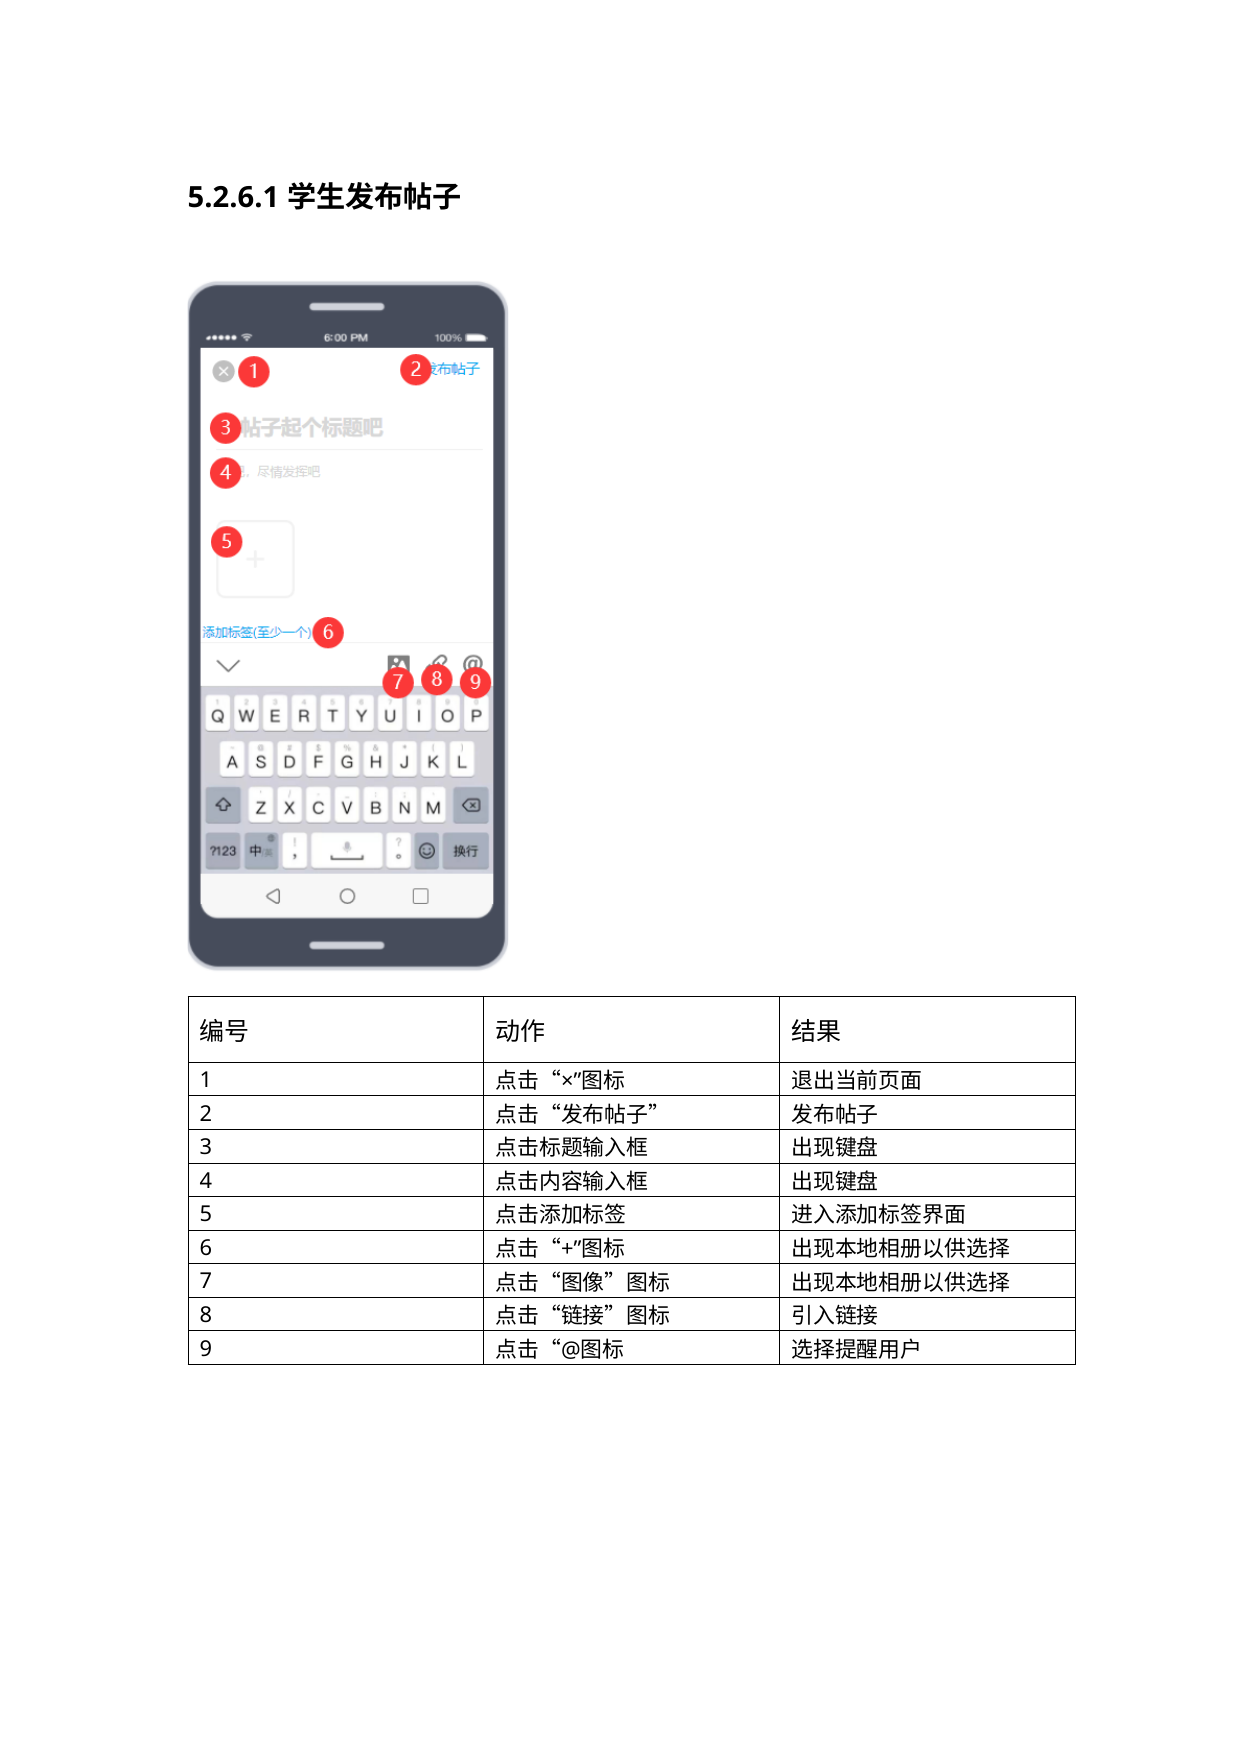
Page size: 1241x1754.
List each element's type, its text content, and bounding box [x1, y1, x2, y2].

table_cell 点击内容输入框 [484, 1164, 779, 1196]
table_cell 9 [189, 1331, 483, 1364]
table_cell 出现本地相册以供选择 [780, 1231, 1075, 1263]
table_cell 点击“发布帖子” [484, 1096, 779, 1129]
table_cell 进入添加标签界面 [780, 1197, 1075, 1229]
subtitle 5.2.6.1 学生发布帖子 [187, 162, 1053, 227]
table_cell 出现键盘 [780, 1164, 1075, 1196]
table_cell 5 [189, 1197, 483, 1229]
table_cell 点击“图像”图标 [484, 1264, 779, 1297]
table_cell 点击“+”图标 [484, 1231, 779, 1263]
table_cell 发布帖子 [780, 1096, 1075, 1129]
table_cell 6 [189, 1231, 483, 1263]
table_cell 8 [189, 1298, 483, 1330]
picture [187, 280, 509, 976]
table_cell 4 [189, 1164, 483, 1196]
table_cell 3 [189, 1130, 483, 1162]
table_cell 出现本地相册以供选择 [780, 1264, 1075, 1297]
table_header 动作 [484, 997, 779, 1062]
table_cell 点击“@图标 [484, 1331, 779, 1364]
table_cell 点击添加标签 [484, 1197, 779, 1229]
table_cell 选择提醒用户 [780, 1331, 1075, 1364]
table_header 结果 [780, 997, 1075, 1062]
table_cell 退出当前页面 [780, 1063, 1075, 1095]
table_cell 点击标题输入框 [484, 1130, 779, 1162]
table_header 编号 [189, 997, 483, 1062]
table_cell 引入链接 [780, 1298, 1075, 1330]
table_cell 7 [189, 1264, 483, 1297]
table_cell 点击“×”图标 [484, 1063, 779, 1095]
table_cell 出现键盘 [780, 1130, 1075, 1162]
table_cell 点击“链接”图标 [484, 1298, 779, 1330]
table_cell 1 [189, 1063, 483, 1095]
table_cell 2 [189, 1096, 483, 1129]
